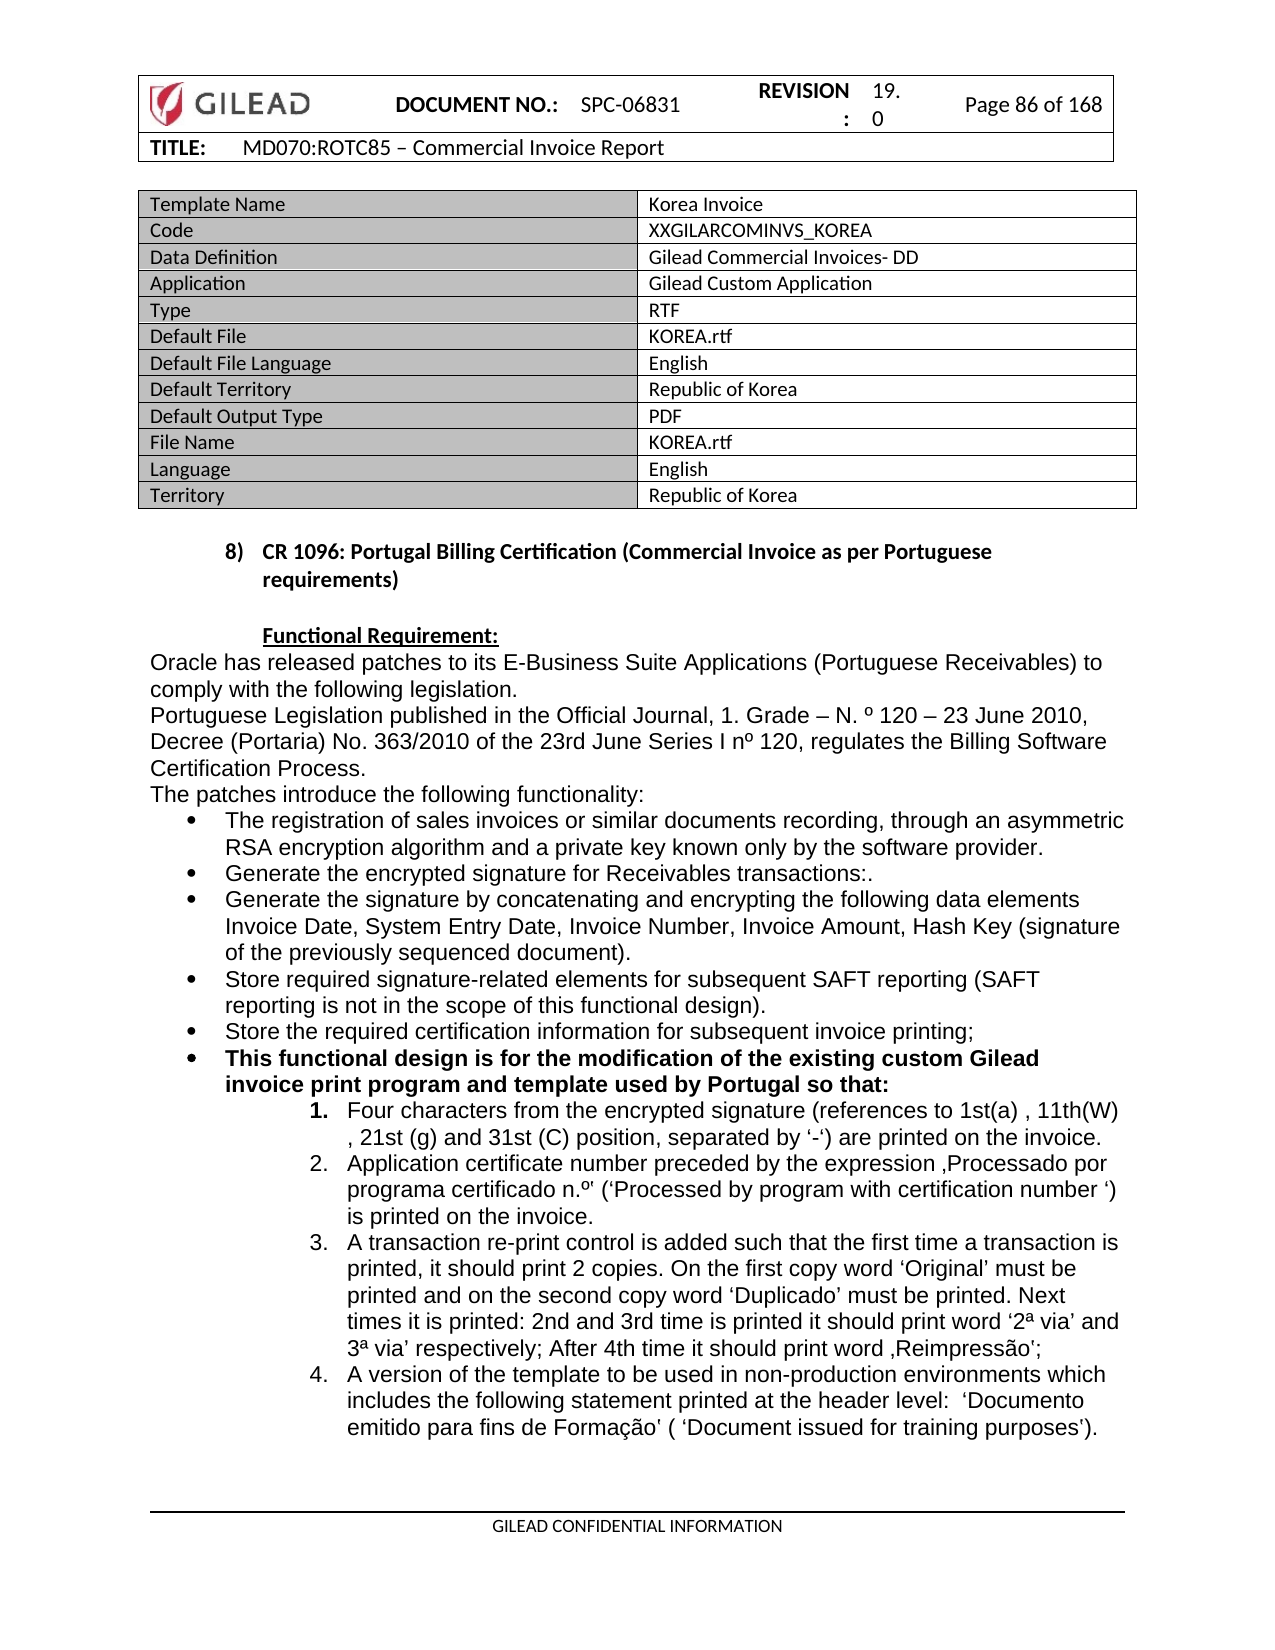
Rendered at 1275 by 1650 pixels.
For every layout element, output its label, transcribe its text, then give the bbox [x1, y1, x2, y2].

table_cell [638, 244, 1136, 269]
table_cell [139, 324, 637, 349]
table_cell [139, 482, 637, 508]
text Oracle has released patches to its E-Business Suite Applications (Portuguese Receivables) to comply with the following legislation. [150, 649, 1125, 702]
list Application certificate number preceded by the expression ‚Processado por programa certificado n.º‛ (‘Processed by program with certification number ‘) is printed on the invoice. [309, 1150, 1125, 1229]
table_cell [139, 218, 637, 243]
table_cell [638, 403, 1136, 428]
list A version of the template to be used in non-production environments which includes the following statement printed at the header level: ‘Documento emitido para fins de Formação‛ ( ‘Document issued for training purposes‛). [309, 1361, 1125, 1440]
list This functional design is for the modification of the existing custom Gilead invoice print program and template used by Portugal so that: [187, 1044, 1125, 1097]
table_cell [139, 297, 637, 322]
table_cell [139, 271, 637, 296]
text The patches introduce the following functionality: [150, 781, 1125, 807]
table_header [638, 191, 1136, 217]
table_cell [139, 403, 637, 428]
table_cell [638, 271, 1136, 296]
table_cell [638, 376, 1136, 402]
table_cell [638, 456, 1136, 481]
list Store the required certification information for subsequent invoice printing; [187, 1018, 1125, 1044]
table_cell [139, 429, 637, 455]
list The registration of sales invoices or similar documents recording, through an asymmetric RSA encryption algorithm and a private key known only by the software provider. [187, 807, 1125, 860]
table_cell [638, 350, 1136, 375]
list A transaction re-print control is added such that the first time a transaction is printed, it should print 2 copies. On the first copy word ‘Original’ must be printed and on the second copy word ‘Duplicado’ must be printed. Next times it is printed: 2nd and 3rd time is printed it should print word ‘2ª via’ and 3ª via’ respectively; After 4th time it should print word ‚Reimpressão‛; [309, 1229, 1125, 1361]
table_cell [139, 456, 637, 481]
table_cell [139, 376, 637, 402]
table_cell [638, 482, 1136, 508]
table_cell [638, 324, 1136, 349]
picture [150, 82, 310, 126]
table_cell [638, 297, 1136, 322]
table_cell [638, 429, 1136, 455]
list Store required signature-related elements for subsequent SAFT reporting (SAFT reporting is not in the scope of this functional design). [187, 966, 1125, 1018]
list Generate the signature by concatenating and encrypting the following data elements Invoice Date, System Entry Date, Invoice Number, Invoice Amount, Hash Key (signature of the previously sequenced document). [187, 886, 1125, 966]
list Generate the encrypted signature for Receivables transactions:. [187, 860, 1125, 886]
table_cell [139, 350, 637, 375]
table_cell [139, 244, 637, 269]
list CR 1096: Portugal Billing Certification (Commercial Invoice as per Portuguese requirements) [225, 537, 1125, 593]
text Portuguese Legislation published in the Official Journal, 1. Grade – N. º 120 – 23 June 2010, Decree (Portaria) No. 363/2010 of the 23rd June Series I nº 120, regulates the Billing Software Certification Process. [150, 702, 1125, 781]
text Functional Requirement: [262, 621, 1125, 649]
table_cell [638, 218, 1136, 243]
list Four characters from the encrypted signature (references to 1st(a) , 11th(W) , 21st (g) and 31st (C) position, separated by ‘-‘) are printed on the invoice. [309, 1097, 1125, 1150]
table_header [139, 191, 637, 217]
